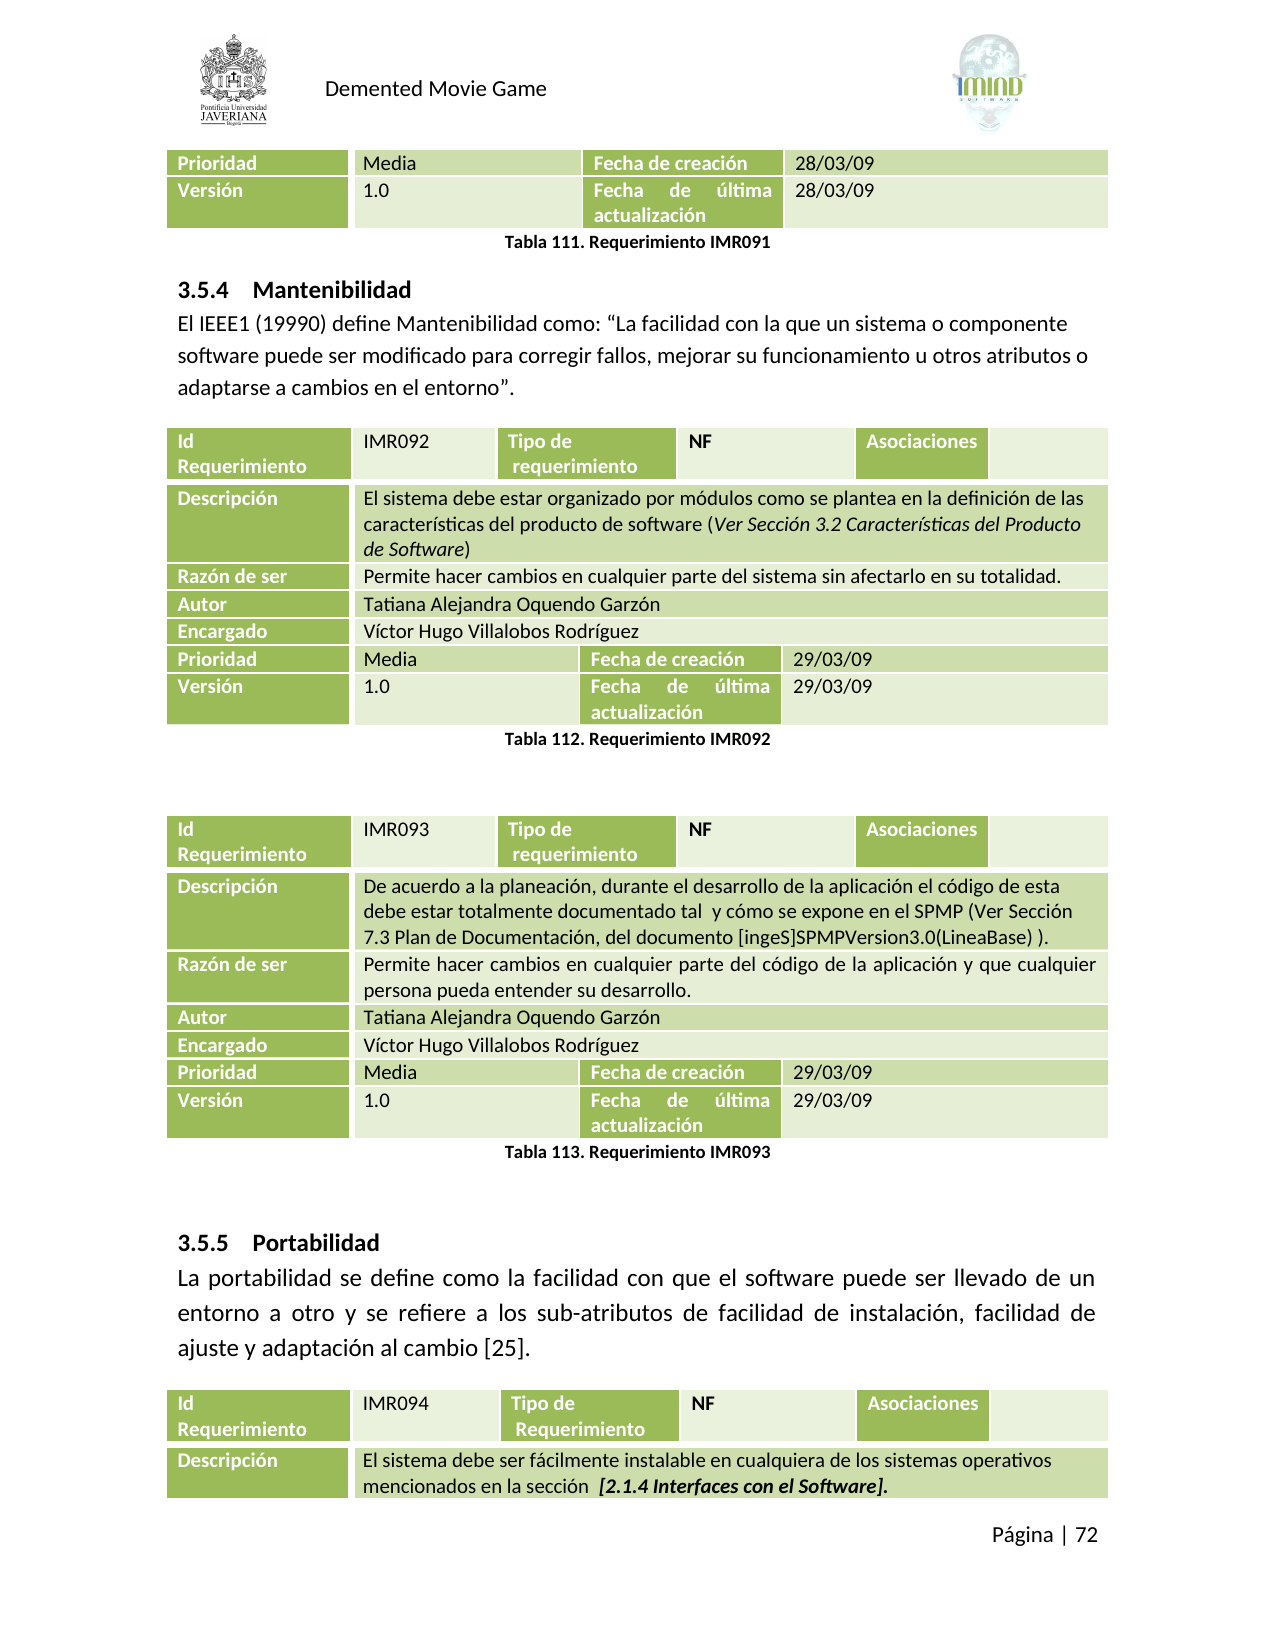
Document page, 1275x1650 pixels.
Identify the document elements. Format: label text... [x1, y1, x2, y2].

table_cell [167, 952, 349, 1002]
text Tabla 111. Requerimiento IMR091 [177, 230, 1098, 253]
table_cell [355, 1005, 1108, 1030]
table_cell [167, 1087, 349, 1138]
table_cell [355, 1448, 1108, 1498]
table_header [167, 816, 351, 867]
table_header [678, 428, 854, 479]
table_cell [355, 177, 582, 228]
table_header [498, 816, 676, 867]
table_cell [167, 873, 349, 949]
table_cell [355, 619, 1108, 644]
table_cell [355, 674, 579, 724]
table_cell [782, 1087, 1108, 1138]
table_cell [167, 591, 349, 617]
text Tabla 113. Requerimiento IMR093 [177, 1140, 1098, 1163]
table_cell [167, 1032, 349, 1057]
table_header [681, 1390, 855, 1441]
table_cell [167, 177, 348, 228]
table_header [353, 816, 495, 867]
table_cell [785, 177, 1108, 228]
text La portabilidad se define como la facilidad con que el software puede ser llevado de un entorno a otro y se refiere a los sub-atributos de facilidad de instalación, facilidad de ajuste y adaptación al cambio [25]. [177, 1262, 1098, 1363]
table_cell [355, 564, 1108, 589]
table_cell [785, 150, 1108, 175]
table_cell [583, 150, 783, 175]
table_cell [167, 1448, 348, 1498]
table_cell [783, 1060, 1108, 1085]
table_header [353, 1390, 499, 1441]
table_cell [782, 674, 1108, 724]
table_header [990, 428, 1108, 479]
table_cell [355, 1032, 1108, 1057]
subtitle Mantenibilidad [177, 274, 1098, 304]
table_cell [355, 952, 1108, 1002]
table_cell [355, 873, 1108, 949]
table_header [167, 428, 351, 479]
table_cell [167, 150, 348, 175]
text El IEEE1 (19990) define Mantenibilidad como: “La facilidad con la que un sistema o componente software puede ser modificado para corregir fallos, mejorar su funcionamiento u otros atributos o adaptarse a cambios en el entorno”. [177, 309, 1098, 401]
picture [951, 34, 1033, 138]
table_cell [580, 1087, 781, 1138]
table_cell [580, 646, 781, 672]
text Tabla 112. Requerimiento IMR092 [177, 727, 1098, 749]
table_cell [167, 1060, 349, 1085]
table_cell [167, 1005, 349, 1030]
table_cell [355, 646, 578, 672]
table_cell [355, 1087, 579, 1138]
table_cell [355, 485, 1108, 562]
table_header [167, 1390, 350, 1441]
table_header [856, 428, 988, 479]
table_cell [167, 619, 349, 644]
picture [200, 34, 267, 126]
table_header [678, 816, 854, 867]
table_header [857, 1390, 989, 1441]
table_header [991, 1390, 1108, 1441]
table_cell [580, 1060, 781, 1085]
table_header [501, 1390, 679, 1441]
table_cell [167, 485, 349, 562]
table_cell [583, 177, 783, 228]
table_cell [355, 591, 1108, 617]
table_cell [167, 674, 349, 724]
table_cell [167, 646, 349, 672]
subtitle Portabilidad [177, 1227, 1098, 1258]
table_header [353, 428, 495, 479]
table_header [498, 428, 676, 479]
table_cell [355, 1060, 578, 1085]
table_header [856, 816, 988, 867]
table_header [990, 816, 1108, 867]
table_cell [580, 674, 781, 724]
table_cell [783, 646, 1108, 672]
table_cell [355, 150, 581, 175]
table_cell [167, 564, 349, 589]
